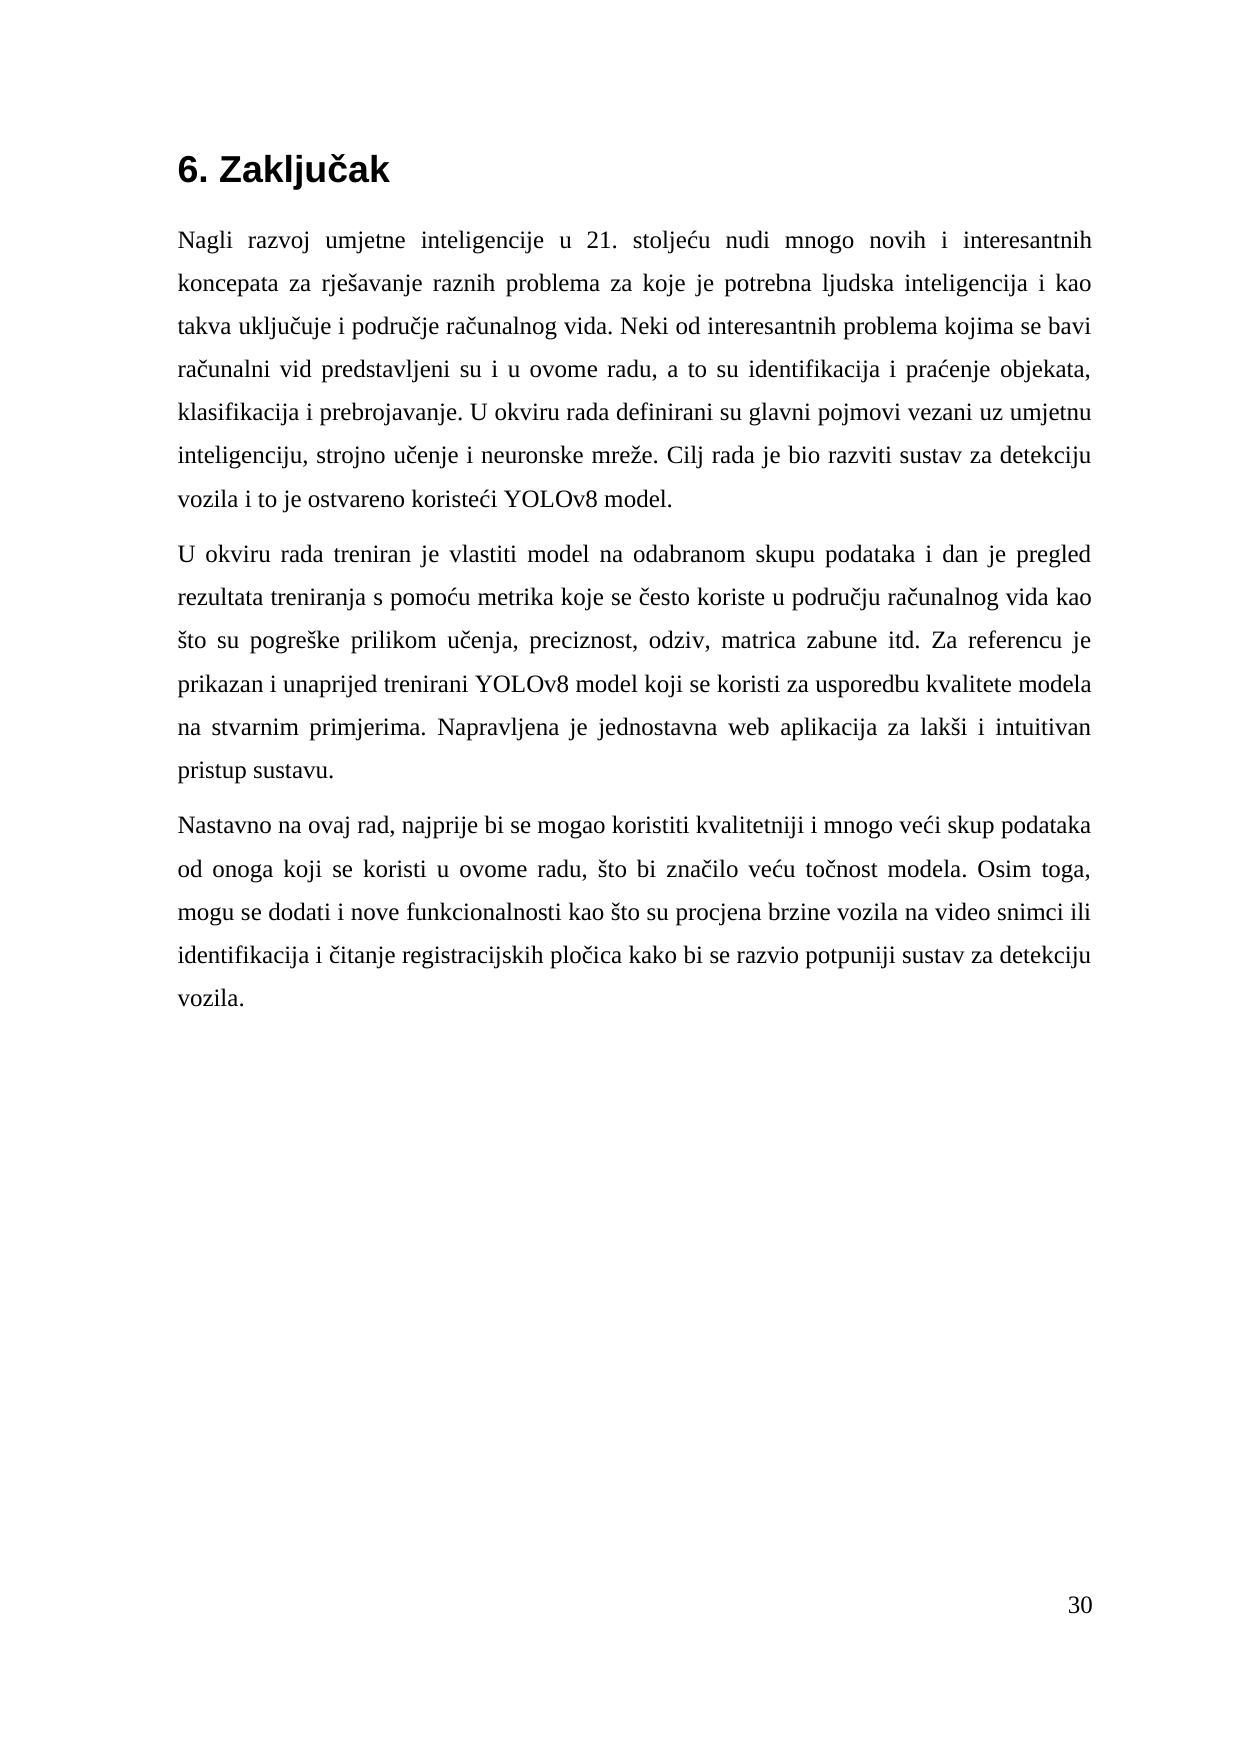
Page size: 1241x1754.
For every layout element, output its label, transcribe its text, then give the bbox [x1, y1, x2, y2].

subtitle 6. Zaključak [177, 148, 1092, 191]
text U okviru rada treniran je vlastiti model na odabranom skupu podataka i dan je pregled rezultata treniranja s pomoću metrika koje se često koriste u području računalnog vida kao što su pogreške prilikom učenja, preciznost, odziv, matrica zabune itd. Za referencu je prikazan i unaprijed trenirani YOLOv8 model koji se koristi za usporedbu kvalitete modela na stvarnim primjerima. Napravljena je jednostavna web aplikacija za lakši i intuitivan pristup sustavu. [177, 539, 1092, 784]
text Nastavno na ovaj rad, najprije bi se mogao koristiti kvalitetniji i mnogo veći skup podataka od onoga koji se koristi u ovome radu, što bi značilo veću točnost modela. Osim toga, mogu se dodati i nove funkcionalnosti kao što su procjena brzine vozila na video snimci ili identifikacija i čitanje registracijskih pločica kako bi se razvio potpuniji sustav za detekciju vozila. [177, 811, 1092, 1012]
text Nagli razvoj umjetne inteligencije u 21. stoljeću nudi mnogo novih i interesantnih koncepata za rješavanje raznih problema za koje je potrebna ljudska inteligencija i kao takva uključuje i područje računalnog vida. Neki od interesantnih problema kojima se bavi računalni vid predstavljeni su i u ovome radu, a to su identifikacija i praćenje objekata, klasifikacija i prebrojavanje. U okviru rada definirani su glavni pojmovi vezani uz umjetnu inteligenciju, strojno učenje i neuronske mreže. Cilj rada je bio razviti sustav za detekciju vozila i to je ostvareno koristeći YOLOv8 model. [177, 225, 1092, 512]
